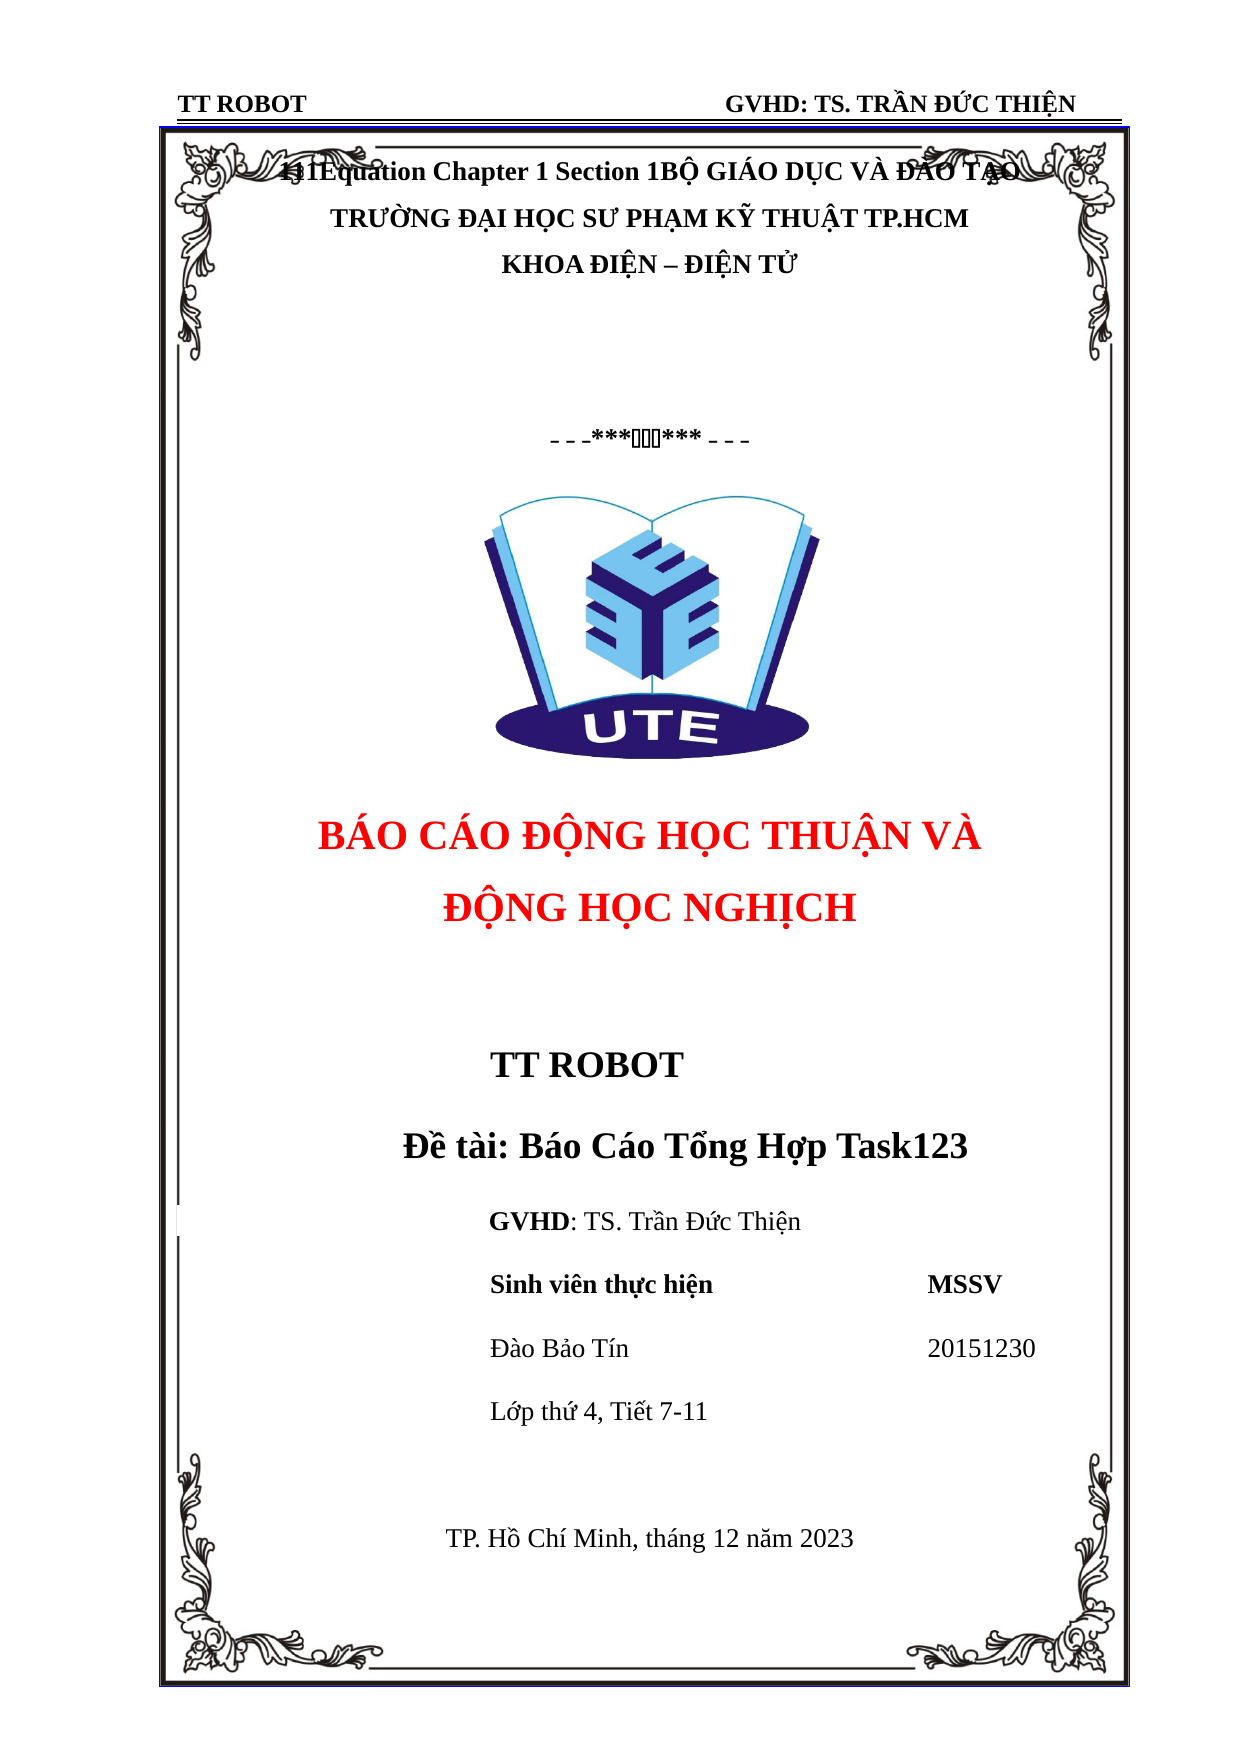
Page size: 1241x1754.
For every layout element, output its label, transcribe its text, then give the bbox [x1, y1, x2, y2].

text GVHD: TS. Trần Đức Thiện [489, 1205, 1122, 1236]
text TP. Hồ Chí Minh, tháng 12 năm 2023 [177, 1522, 1122, 1553]
text BÁO CÁO ĐỘNG HỌC THUẬN VÀ ĐỘNG HỌC NGHỊCH [177, 810, 1122, 930]
text Sinh viên thực hiện MSSV [402, 1268, 1122, 1300]
picture [160, 128, 1129, 1686]
text Lớp thứ 4, Tiết 7-11 [402, 1395, 1122, 1426]
text ˗ ˗ ˗****** ˗ ˗ ˗ [177, 422, 1122, 453]
text BỘ GIÁO DỤC VÀ ĐÀO TẠO TRƯỜNG ĐẠI HỌC SƯ PHẠM KỸ THUẬT TP.HCM KHOA ĐIỆN – ĐIỆN TỬ [177, 155, 1122, 280]
text TT ROBOT [402, 1042, 1122, 1086]
text Đào Bảo Tín 20151230 [402, 1332, 1122, 1363]
text Đề tài: Báo Cáo Tổng Hợp Task123 [327, 1124, 1122, 1167]
